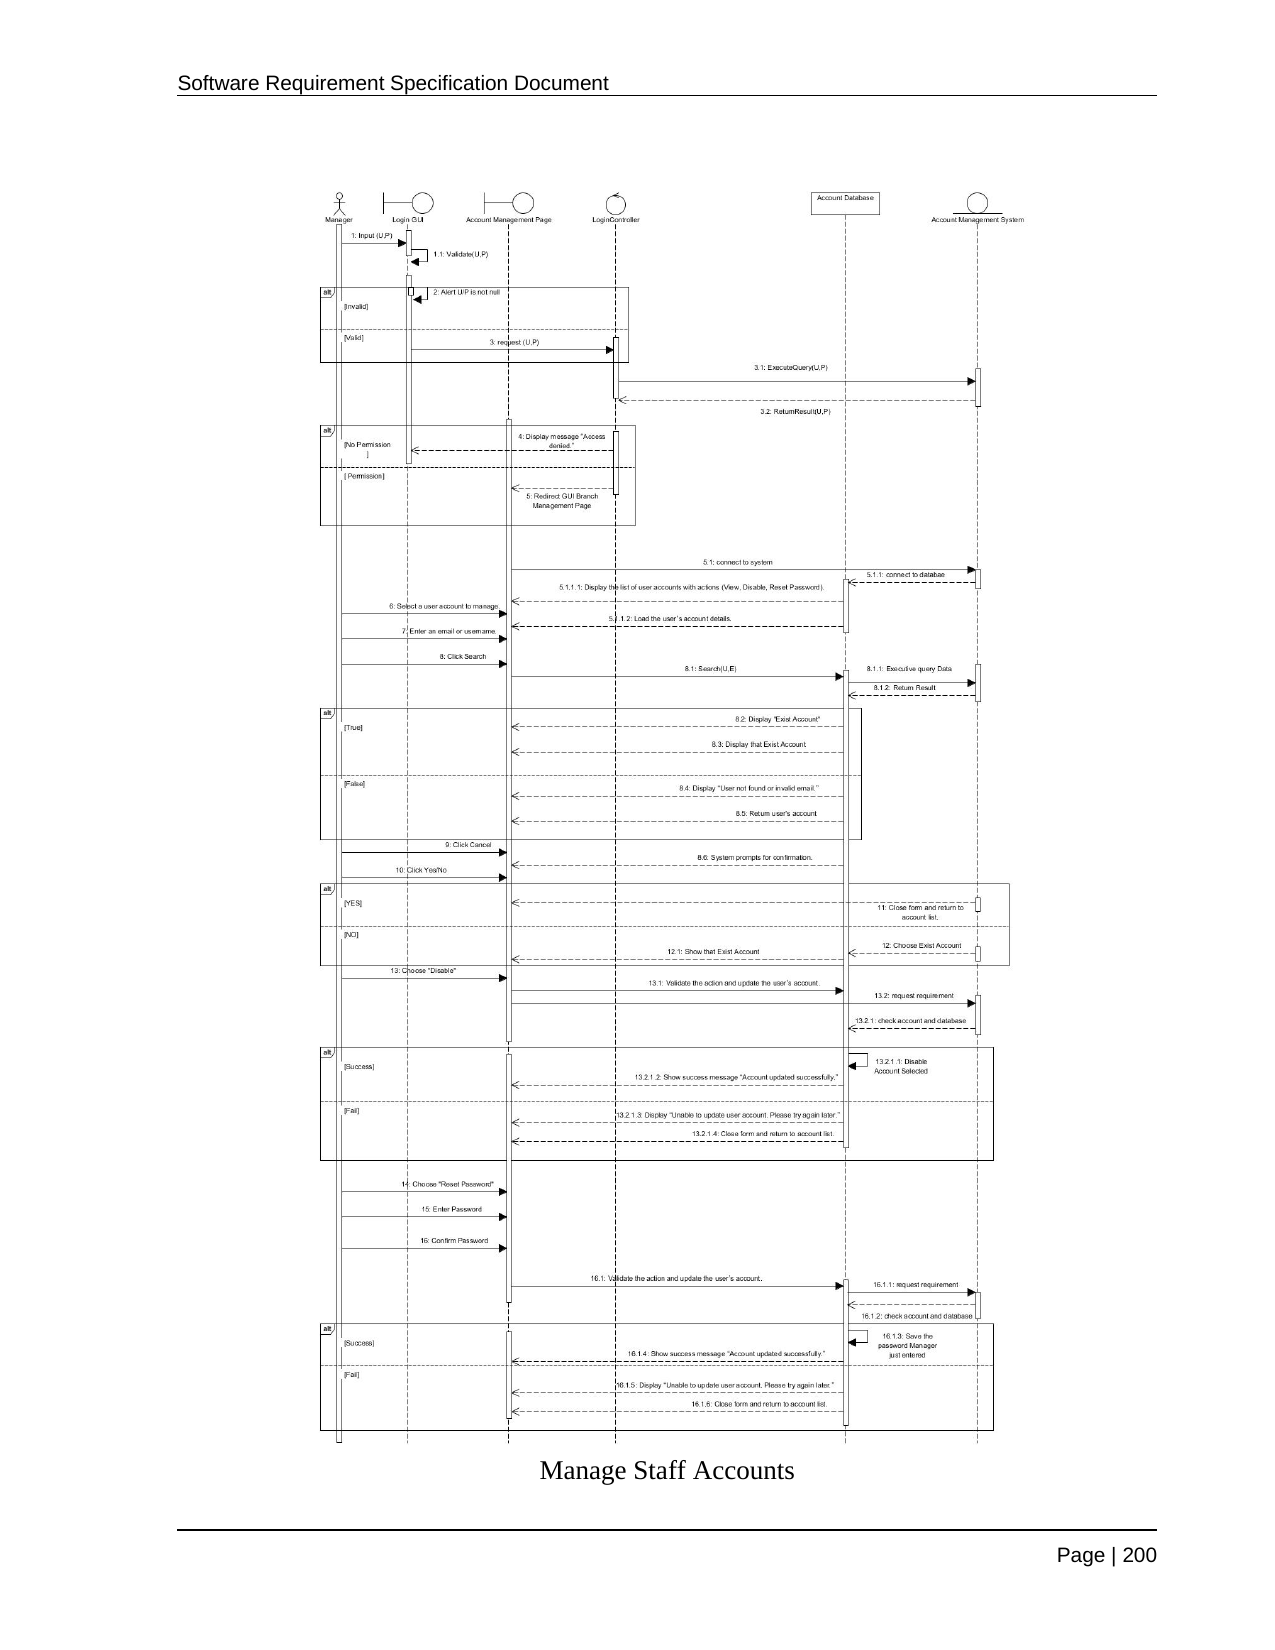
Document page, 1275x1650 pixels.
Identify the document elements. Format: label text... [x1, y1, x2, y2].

picture [318, 191, 1030, 1445]
